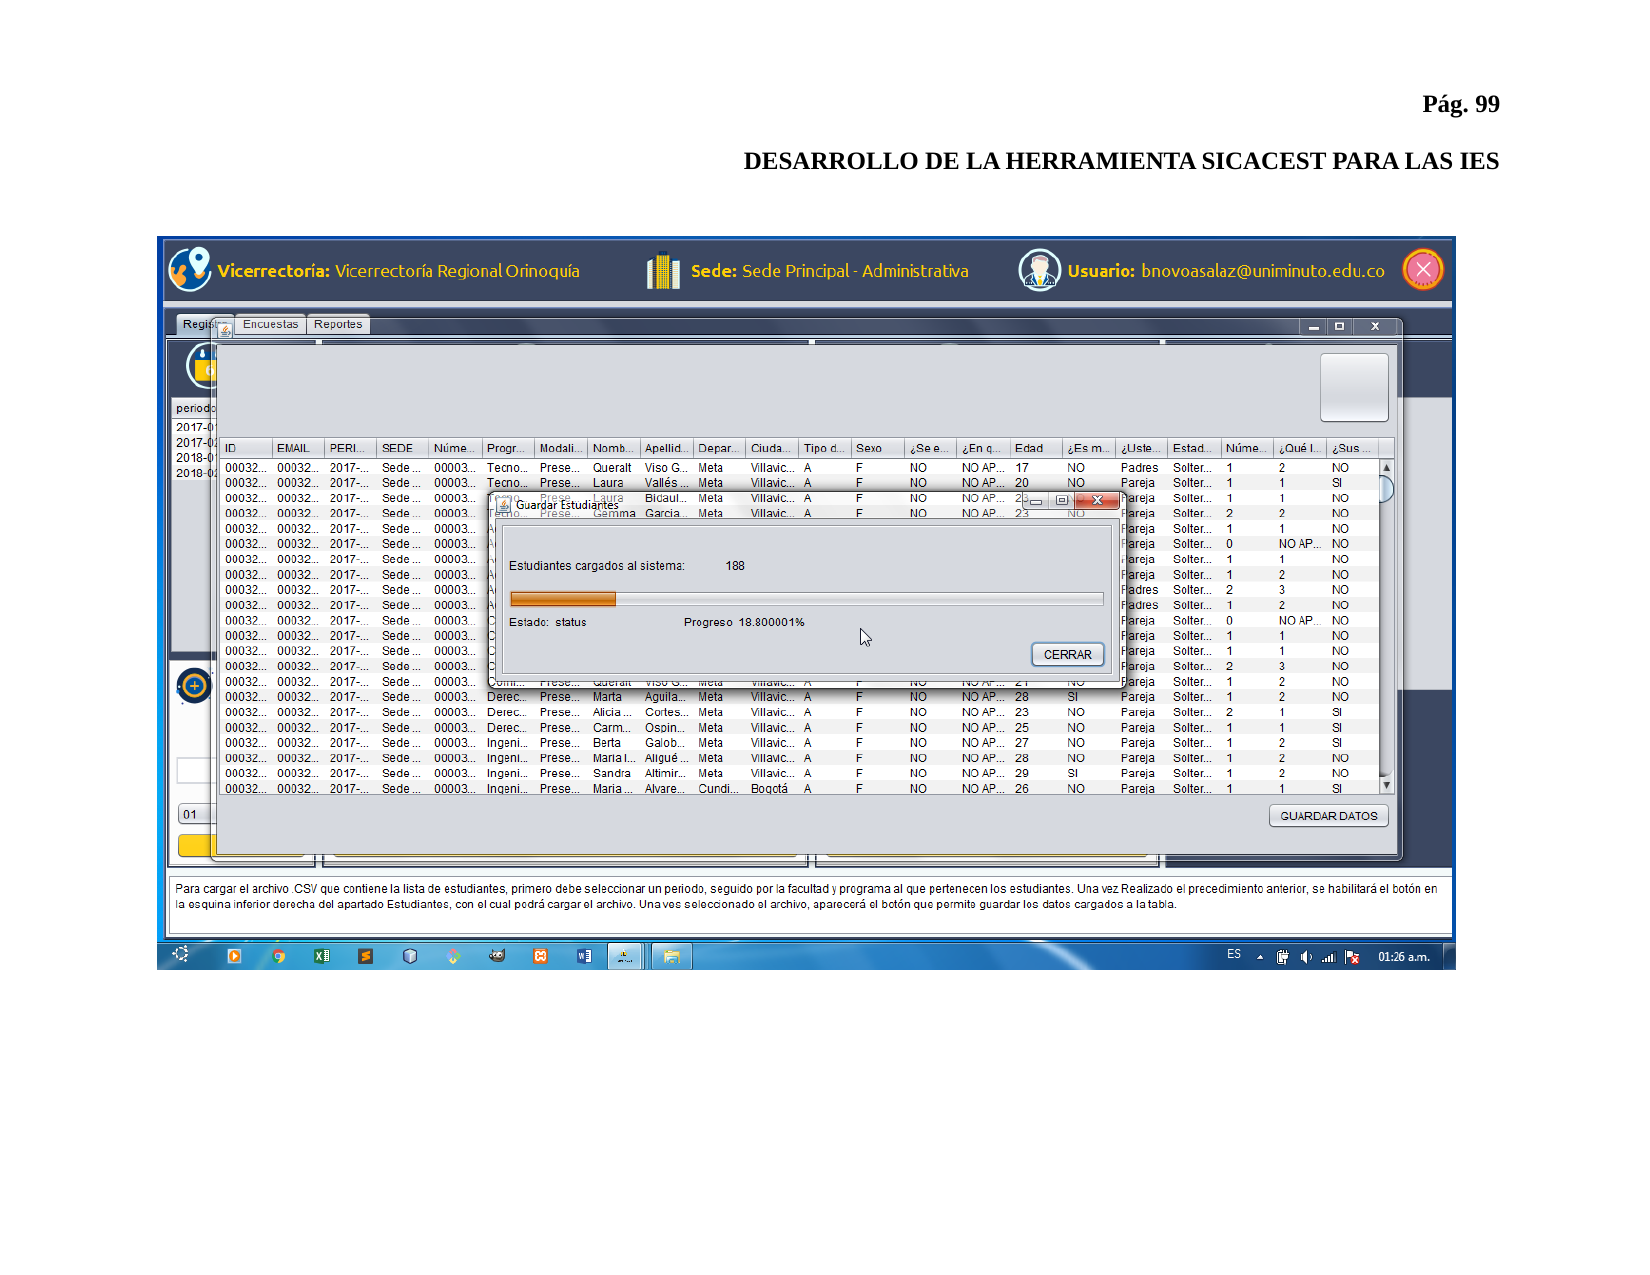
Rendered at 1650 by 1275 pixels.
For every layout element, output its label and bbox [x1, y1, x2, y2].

picture [157, 236, 1456, 970]
